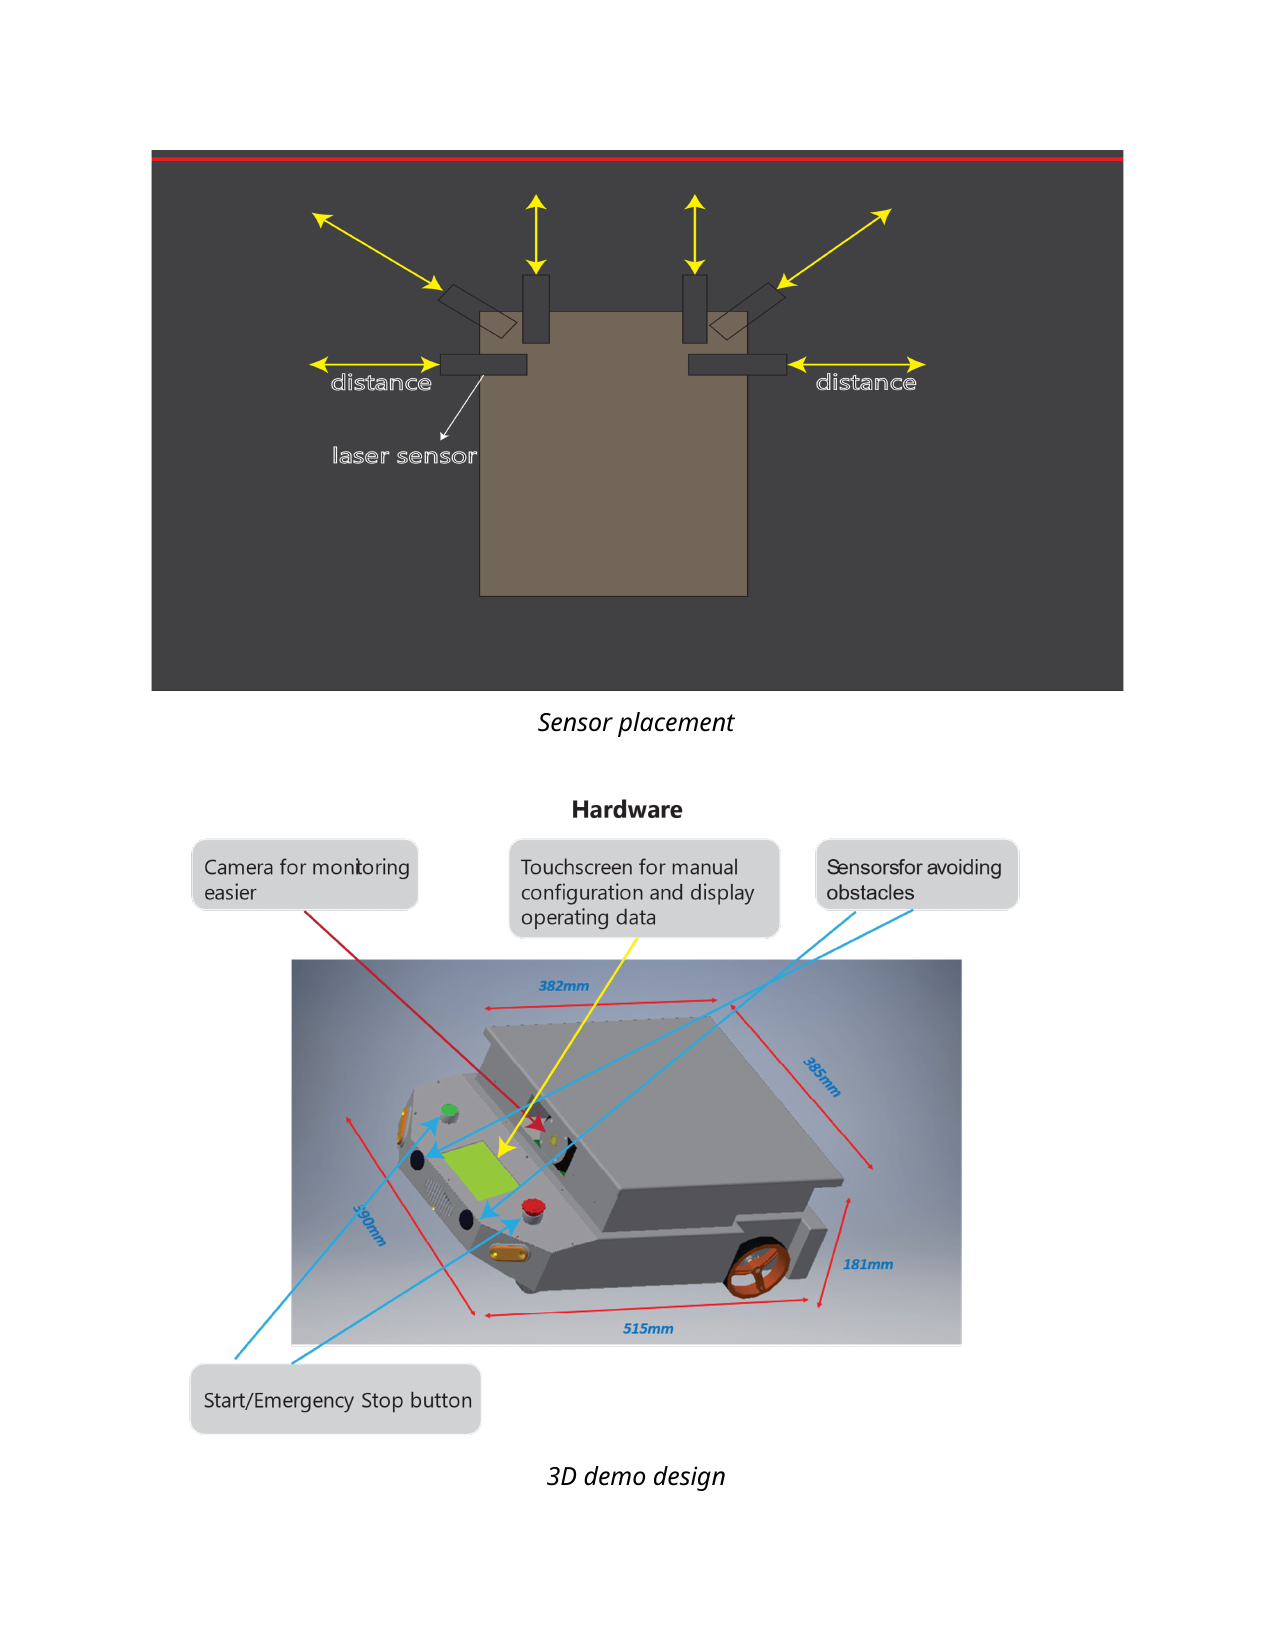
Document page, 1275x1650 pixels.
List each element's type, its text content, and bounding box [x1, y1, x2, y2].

picture [151, 150, 1124, 691]
picture [150, 755, 1125, 1445]
text Sensor placement [150, 704, 1125, 739]
text 3D demo design [150, 1458, 1125, 1493]
